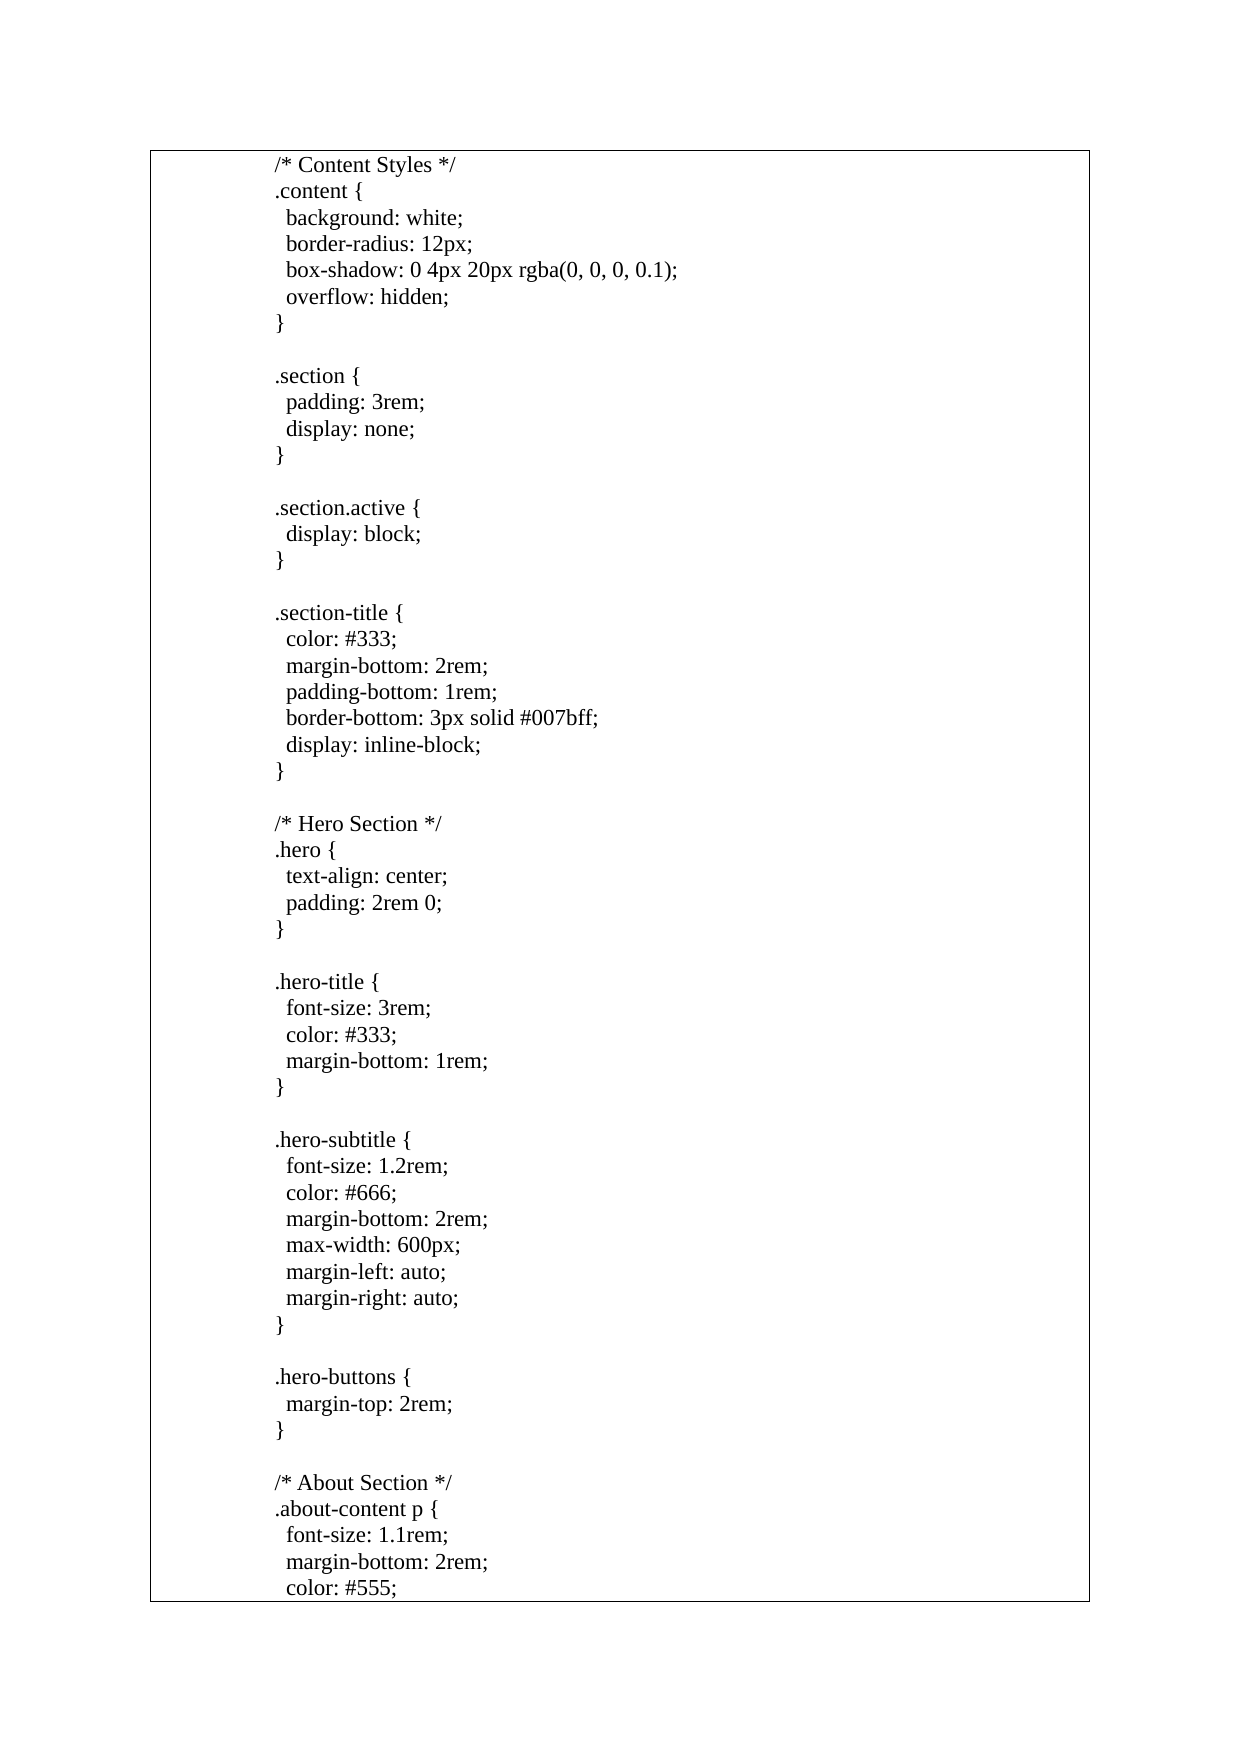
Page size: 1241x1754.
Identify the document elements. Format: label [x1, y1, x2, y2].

table_header [151, 151, 1089, 1601]
